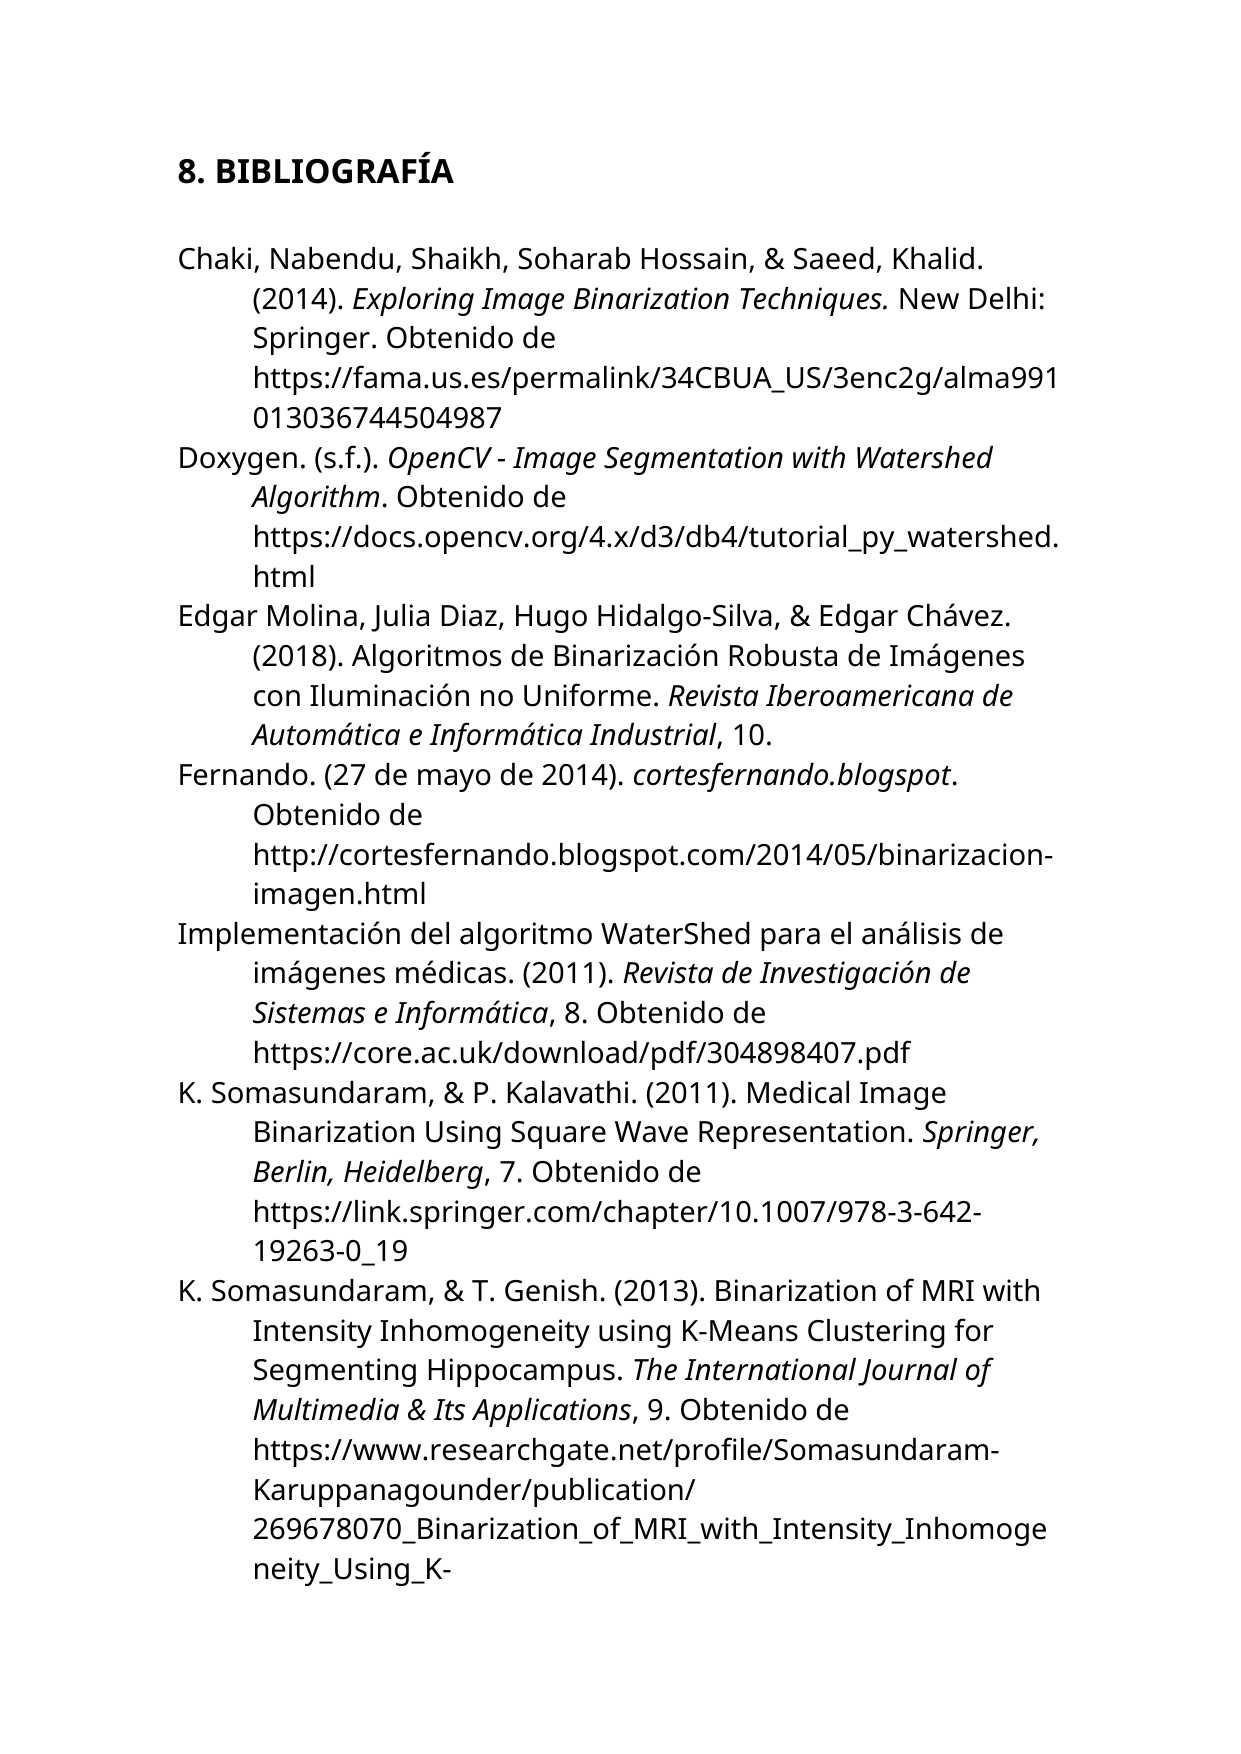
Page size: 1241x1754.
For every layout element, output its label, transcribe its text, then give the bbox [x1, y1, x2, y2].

subtitle 8. BIBLIOGRAFÍA [177, 148, 1063, 193]
